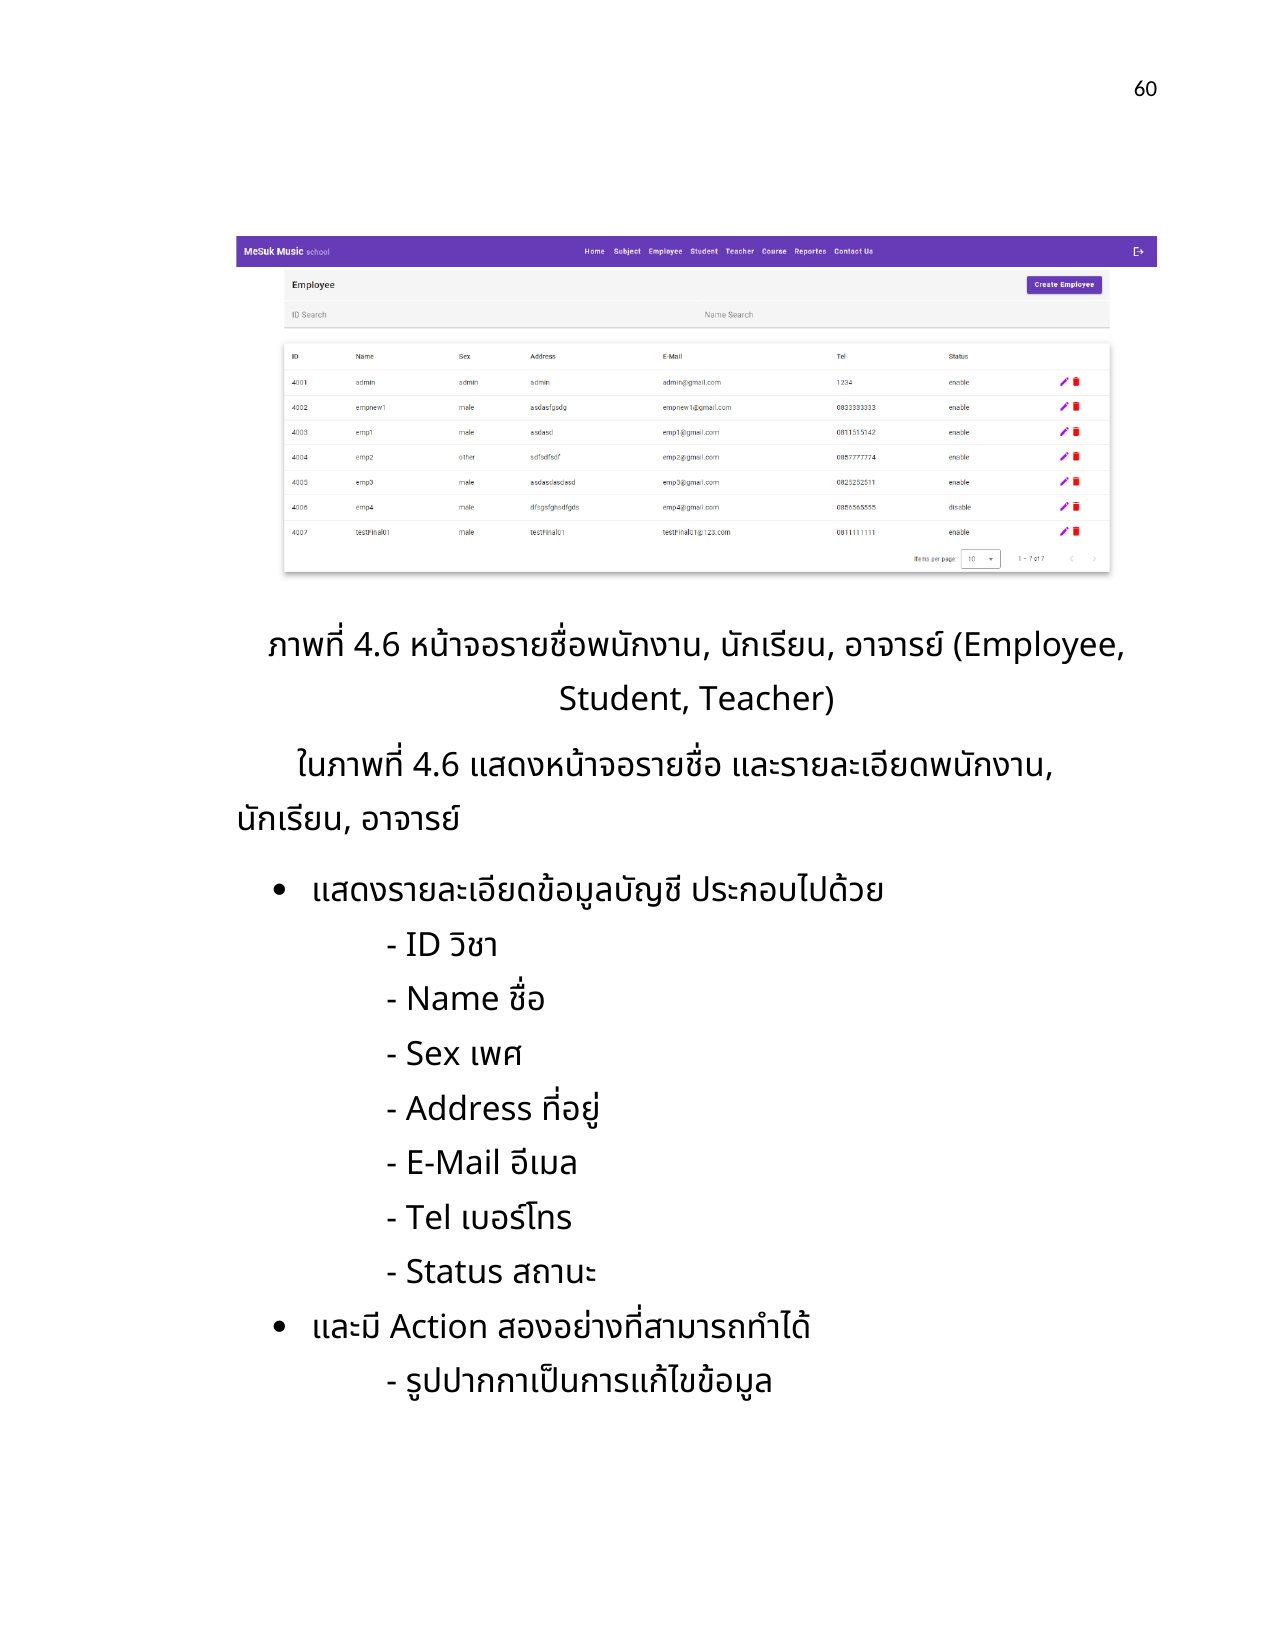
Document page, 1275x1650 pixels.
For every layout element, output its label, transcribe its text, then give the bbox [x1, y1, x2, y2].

list - Sex เพศ [311, 1030, 1157, 1080]
list - Name ชื่อ [311, 975, 1157, 1026]
text ในภาพที่ 4.6 แสดงหน้าจอรายชื่อ และรายละเอียดพนักงาน, นักเรียน, อาจารย์ [236, 740, 1157, 846]
picture [236, 236, 1157, 602]
list - Tel เบอร์โทร [311, 1193, 1157, 1244]
list - Address ที่อยู่ [311, 1084, 1157, 1135]
list - รูปปากกาเป็นการแก้ไขข้อมูล [311, 1357, 1157, 1408]
list - E-Mail อีเมล [311, 1139, 1157, 1189]
list แสดงรายละเอียดข้อมูลบัญชี ประกอบไปด้วย [274, 866, 1157, 917]
list และมี Action สองอย่างที่สามารถทำได้ [274, 1303, 1157, 1353]
list - Status สถานะ [311, 1248, 1157, 1299]
list - ID วิชา [311, 921, 1157, 971]
text ภาพที่ 4.6 หน้าจอรายชื่อพนักงาน, นักเรียน, อาจารย์ (Employee, Student, Teacher) [236, 621, 1157, 720]
